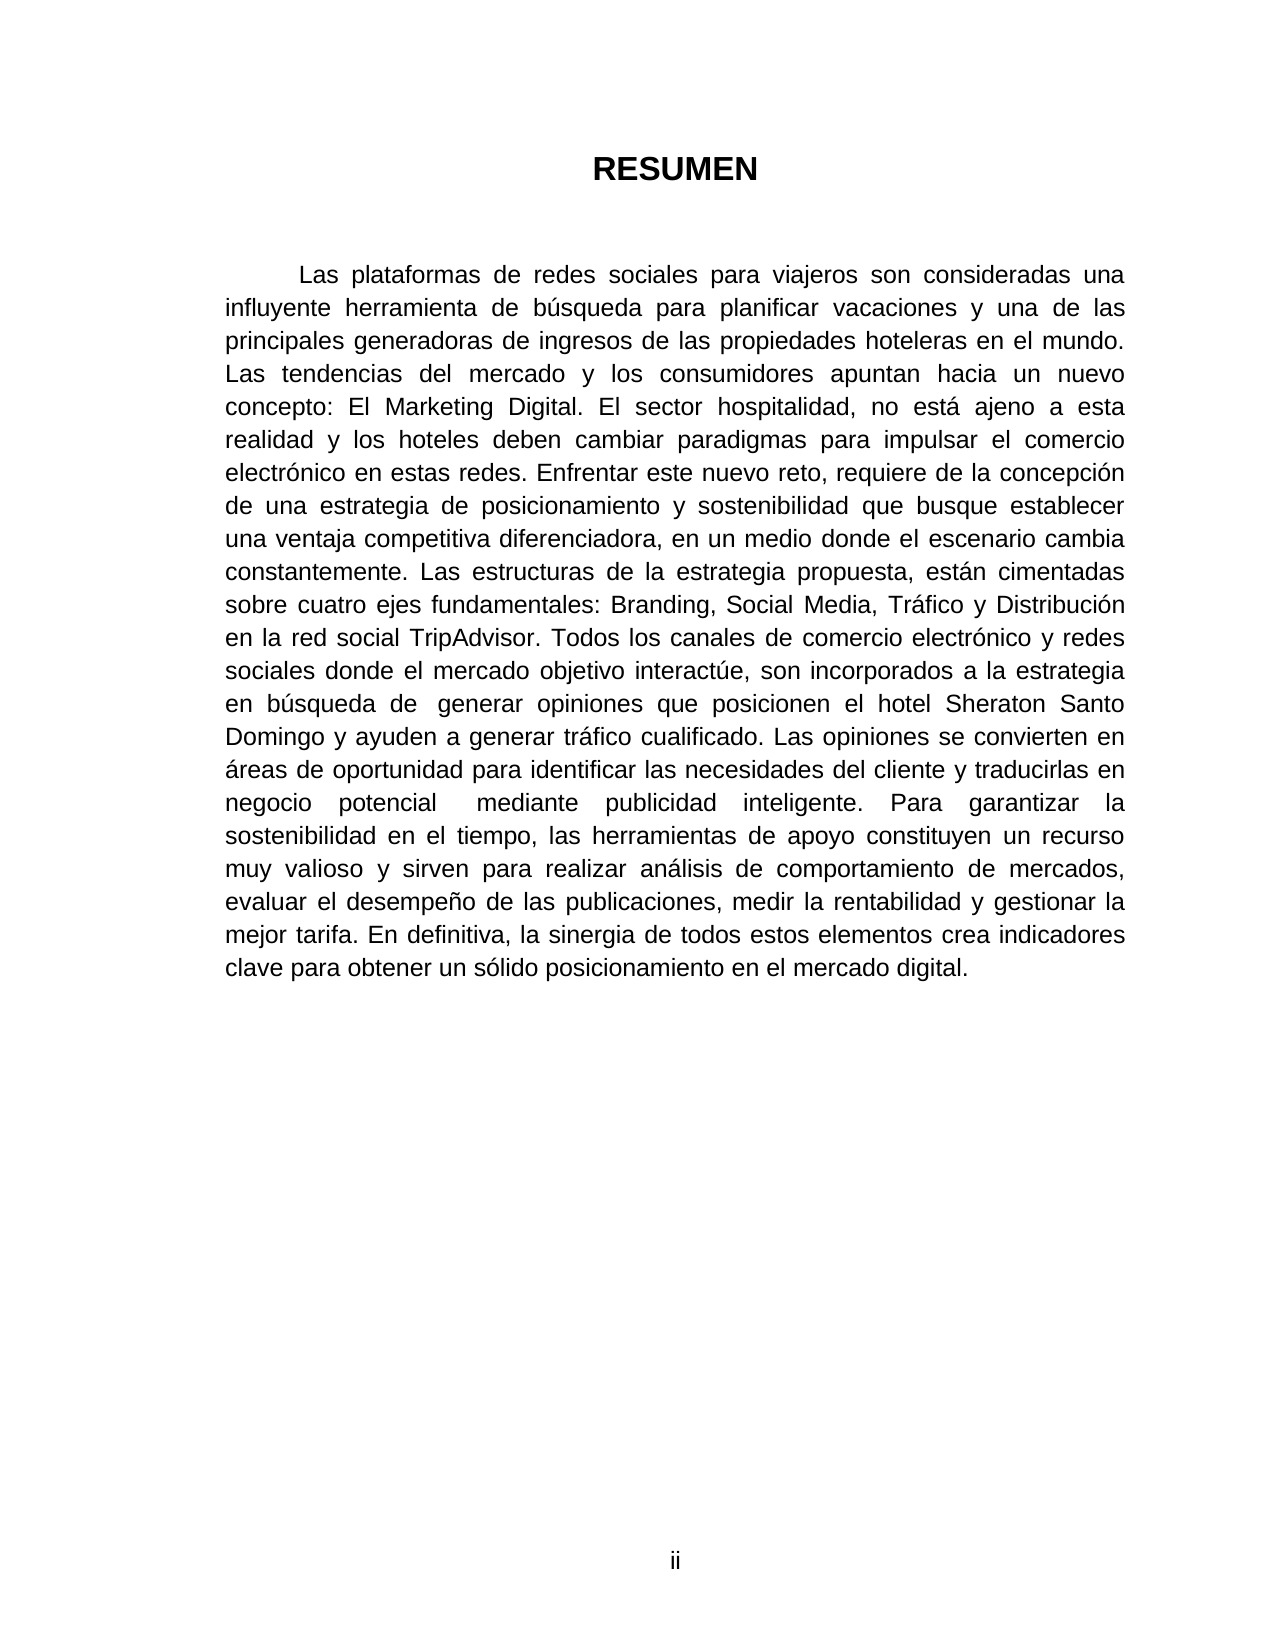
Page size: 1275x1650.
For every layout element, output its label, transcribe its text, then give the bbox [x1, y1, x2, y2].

text Las plataformas de redes sociales para viajeros son consideradas una influyente herramienta de búsqueda para planificar vacaciones y una de las principales generadoras de ingresos de las propiedades hoteleras en el mundo. Las tendencias del mercado y los consumidores apuntan hacia un nuevo concepto: El Marketing Digital. El sector hospitalidad, no está ajeno a esta realidad y los hoteles deben cambiar paradigmas para impulsar el comercio electrónico en estas redes. Enfrentar este nuevo reto, requiere de la concepción de una estrategia de posicionamiento y sostenibilidad que busque establecer una ventaja competitiva diferenciadora, en un medio donde el escenario cambia constantemente. Las estructuras de la estrategia propuesta, están cimentadas sobre cuatro ejes fundamentales: Branding, Social Media, Tráfico y Distribución en la red social TripAdvisor. Todos los canales de comercio electrónico y redes sociales donde el mercado objetivo interactúe, son incorporados a la estrategia en búsqueda de generar opiniones que posicionen el hotel Sheraton Santo Domingo y ayuden a generar tráfico cualificado. Las opiniones se convierten en áreas de oportunidad para identificar las necesidades del cliente y traducirlas en negocio potencial mediante publicidad inteligente. Para garantizar la sostenibilidad en el tiempo, las herramientas de apoyo constituyen un recurso muy valioso y sirven para realizar análisis de comportamiento de mercados, evaluar el desempeño de las publicaciones, medir la rentabilidad y gestionar la mejor tarifa. En definitiva, la sinergia de todos estos elementos crea indicadores clave para obtener un sólido posicionamiento en el mercado digital. [225, 260, 1125, 982]
subtitle RESUMEN [322, 149, 1029, 187]
